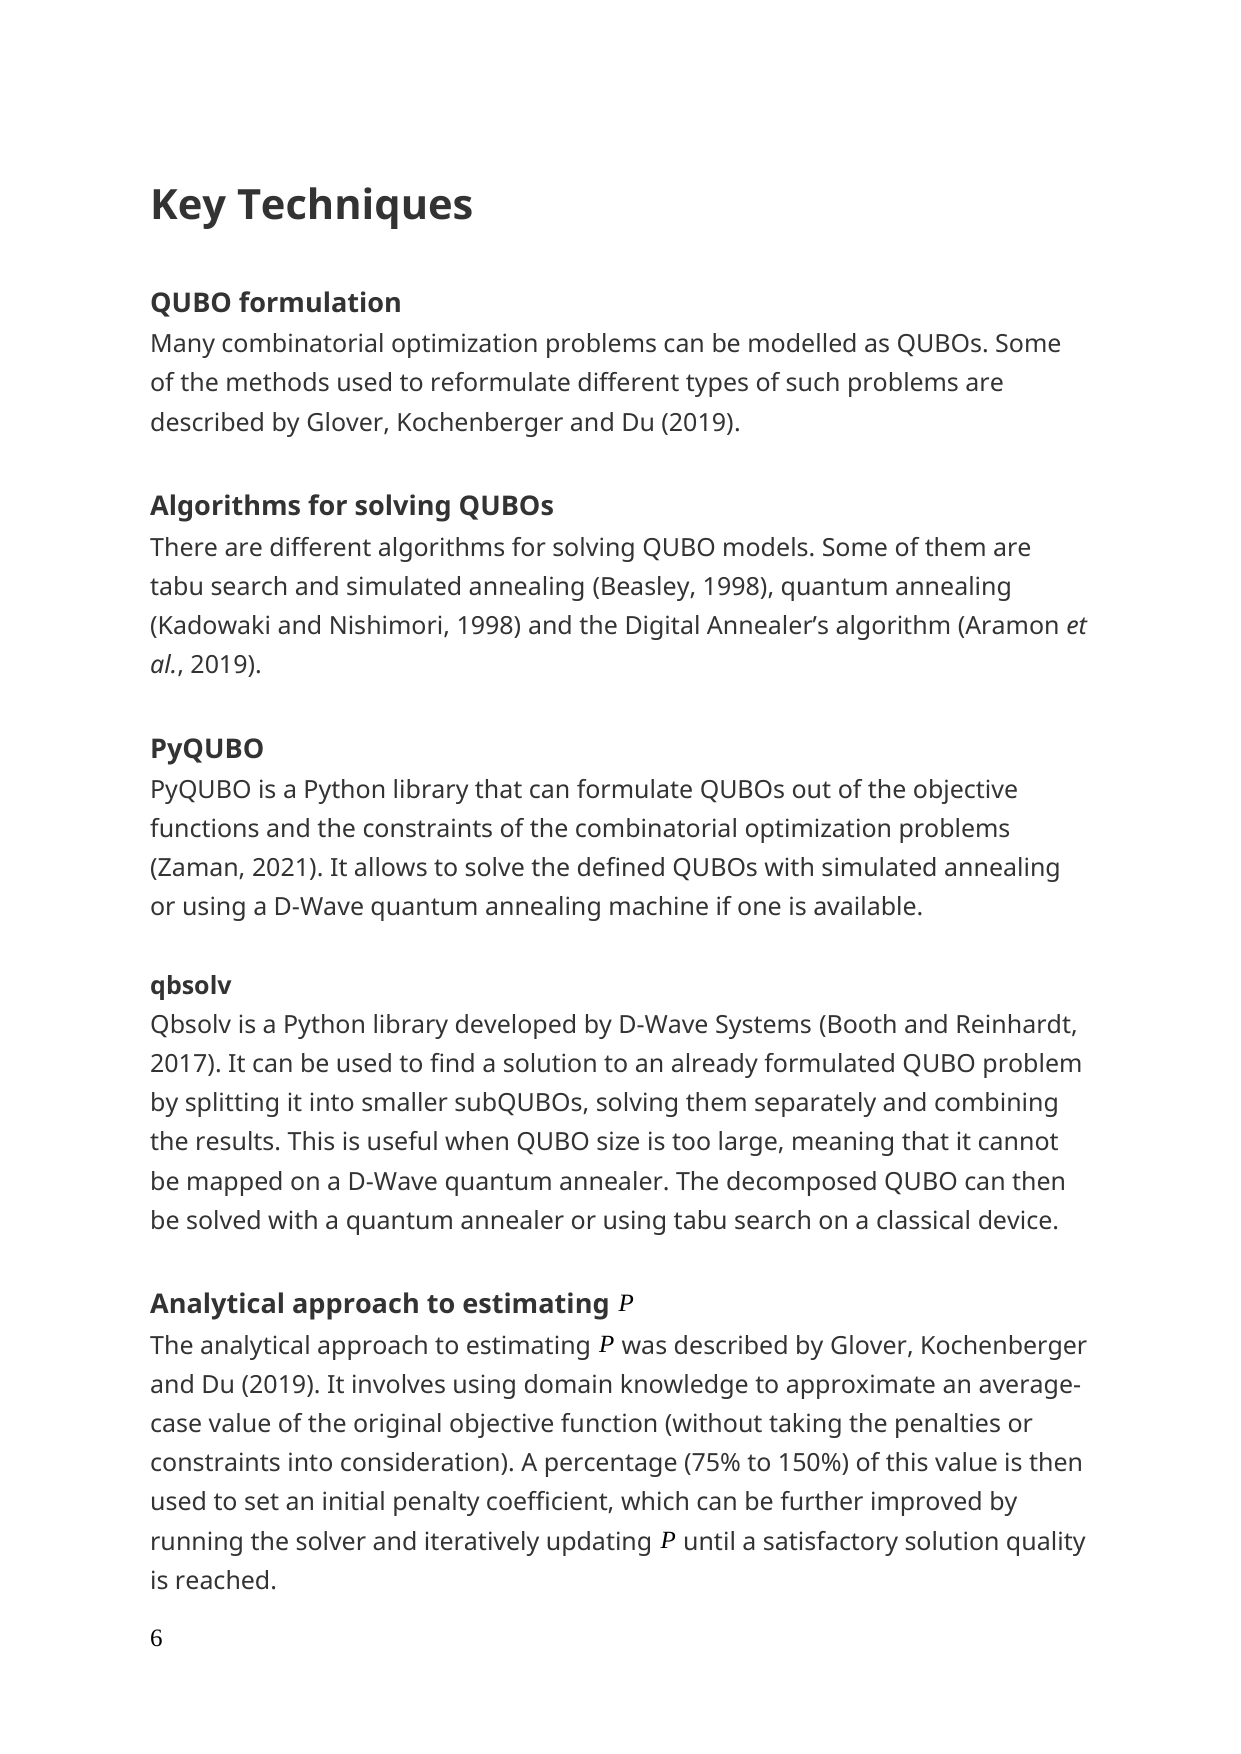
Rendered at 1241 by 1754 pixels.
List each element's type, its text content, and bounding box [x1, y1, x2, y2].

subtitle Key Techniques [150, 175, 1090, 232]
text Many combinatorial optimization problems can be modelled as QUBOs. Some of the methods used to reformulate different types of such problems are described by Glover, Kochenberger and Du (2019). [150, 326, 1090, 438]
text Qbsolv is a Python library developed by D-Wave Systems (Booth and Reinhardt, 2017). It can be used to find a solution to an already formulated QUBO problem by splitting it into smaller subQUBOs, solving them separately and combining the results. This is useful when QUBO size is too large, meaning that it cannot be mapped on a D-Wave quantum annealer. The decomposed QUBO can then be solved with a quantum annealer or using tabu search on a classical device. [150, 1007, 1090, 1236]
subtitle QUBO formulation [150, 283, 1090, 320]
subtitle Analytical approach to estimating [150, 1285, 1090, 1322]
text qbsolv [150, 967, 1090, 1001]
text There are different algorithms for solving QUBO models. Some of them are tabu search and simulated annealing (Beasley, 1998), quantum annealing (Kadowaki and Nishimori, 1998) and the Digital Annealer’s algorithm (Aramon et al., 2019). [150, 529, 1090, 681]
subtitle PyQUBO [150, 729, 1090, 766]
text PyQUBO is a Python library that can formulate QUBOs out of the objective functions and the constraints of the combinatorial optimization problems (Zaman, 2021). It allows to solve the defined QUBOs with simulated annealing or using a D-Wave quantum annealing machine if one is available. [150, 772, 1090, 923]
text The analytical approach to estimating was described by Glover, Kochenberger and Du (2019). It involves using domain knowledge to approximate an average-case value of the original objective function (without taking the penalties or constraints into consideration). A percentage (75% to 150%) of this value is then used to set an initial penalty coefficient, which can be further improved by running the solver and iteratively updating until a satisfactory solution quality is reached. [150, 1327, 1090, 1596]
subtitle Algorithms for solving QUBOs [150, 487, 1090, 524]
